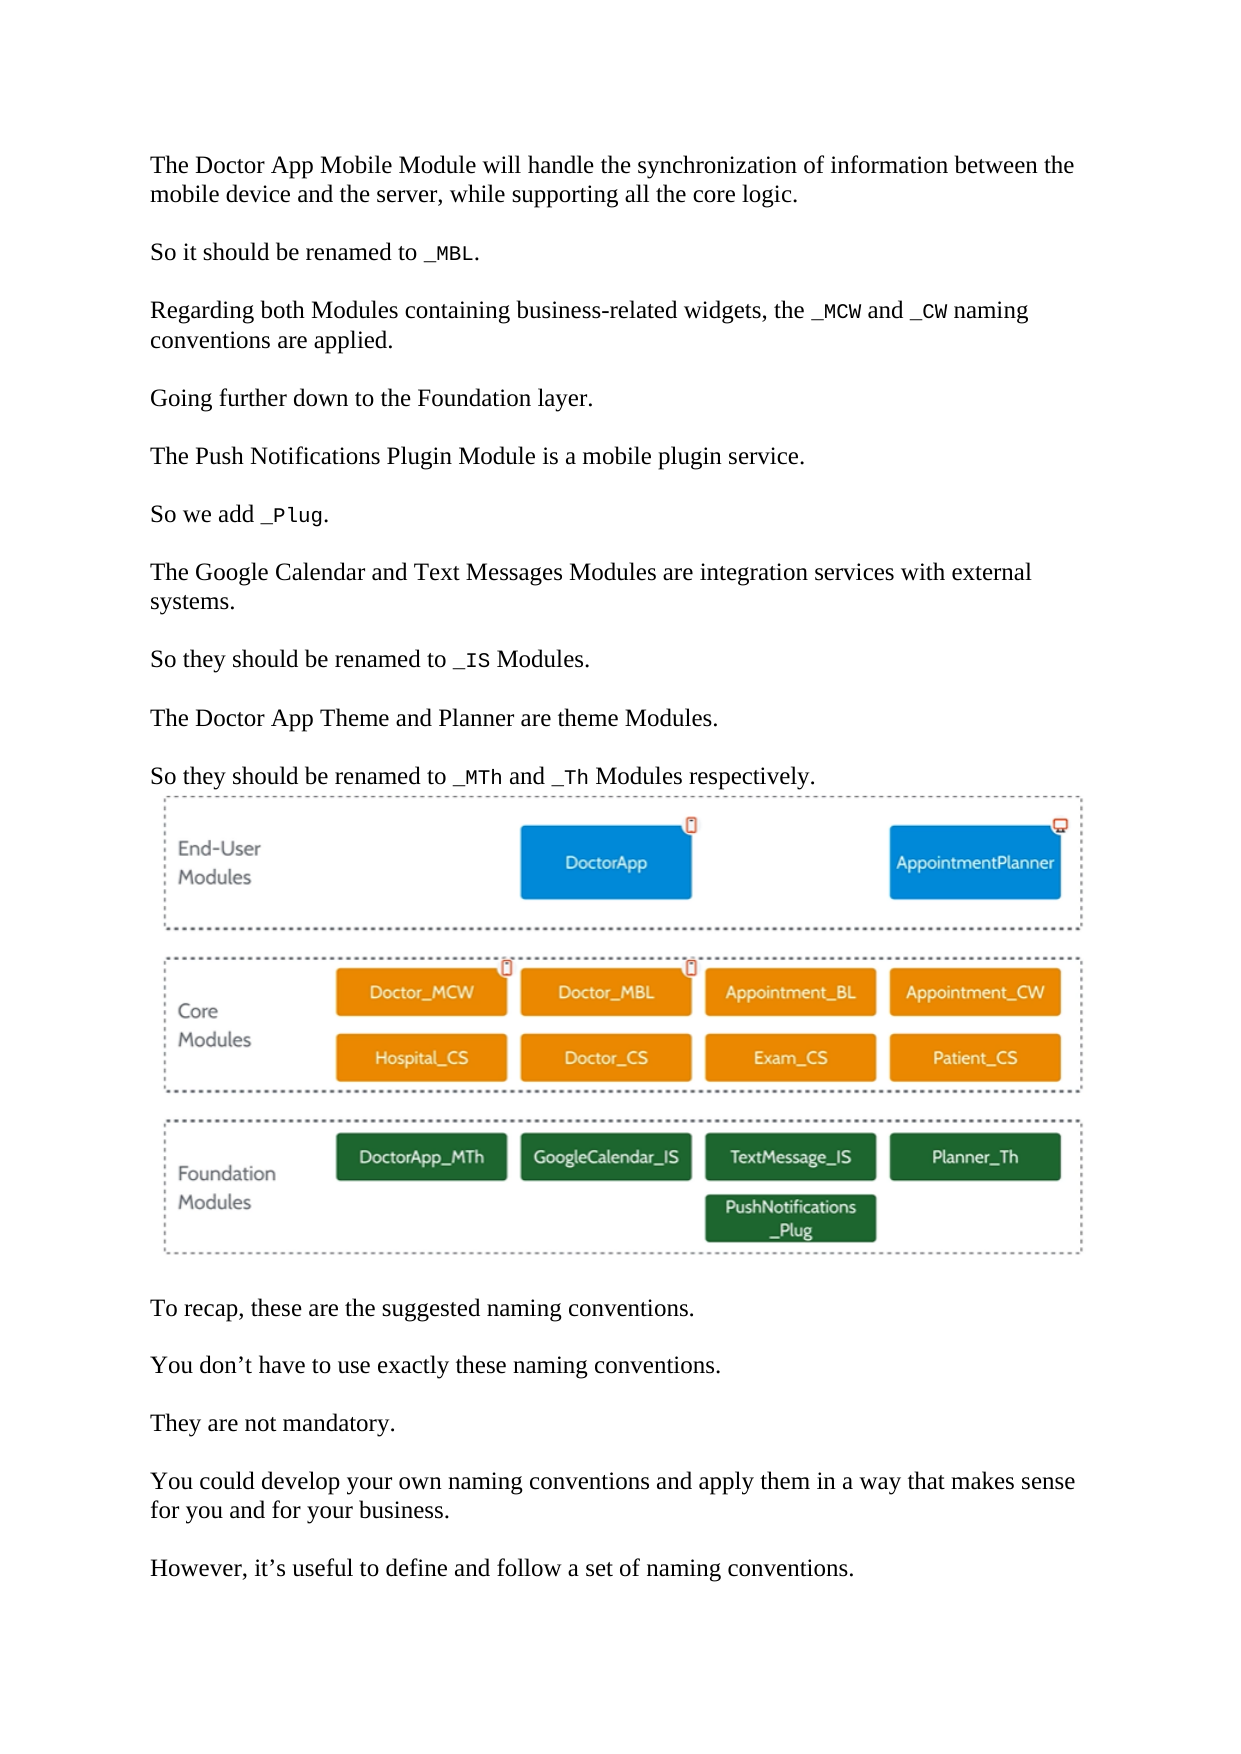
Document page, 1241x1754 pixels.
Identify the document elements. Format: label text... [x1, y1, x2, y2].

text The Doctor App Mobile Module will handle the synchronization of information between the mobile device and the server, while supporting all the core logic. [150, 150, 1090, 207]
text The Push Notifications Plugin Module is a mobile plugin service. [150, 441, 1090, 469]
text You don’t have to use exactly these naming conventions. [150, 1351, 1090, 1379]
text The Doctor App Theme and Planner are theme Modules. [150, 703, 1090, 732]
text To recap, these are the suggested naming conventions. [150, 1293, 1090, 1321]
text So they should be renamed to _MTh and _Th Modules respectively. [150, 761, 1090, 790]
text So we add _Plug. [150, 499, 1090, 528]
text So they should be renamed to _IS Modules. [150, 644, 1090, 674]
text So it should be renamed to _MBL. [150, 237, 1090, 266]
text They are not mandatory. [150, 1408, 1090, 1437]
picture [150, 790, 1091, 1264]
text You could develop your own naming conventions and apply them in a way that makes sense for you and for your business. [150, 1466, 1090, 1524]
text Going further down to the Foundation layer. [150, 383, 1090, 412]
text The Google Calendar and Text Messages Modules are integration services with external systems. [150, 557, 1090, 615]
text Regarding both Modules containing business-related widgets, the _MCW and _CW naming conventions are applied. [150, 295, 1090, 354]
text However, it’s useful to define and follow a set of naming conventions. [150, 1553, 1090, 1582]
